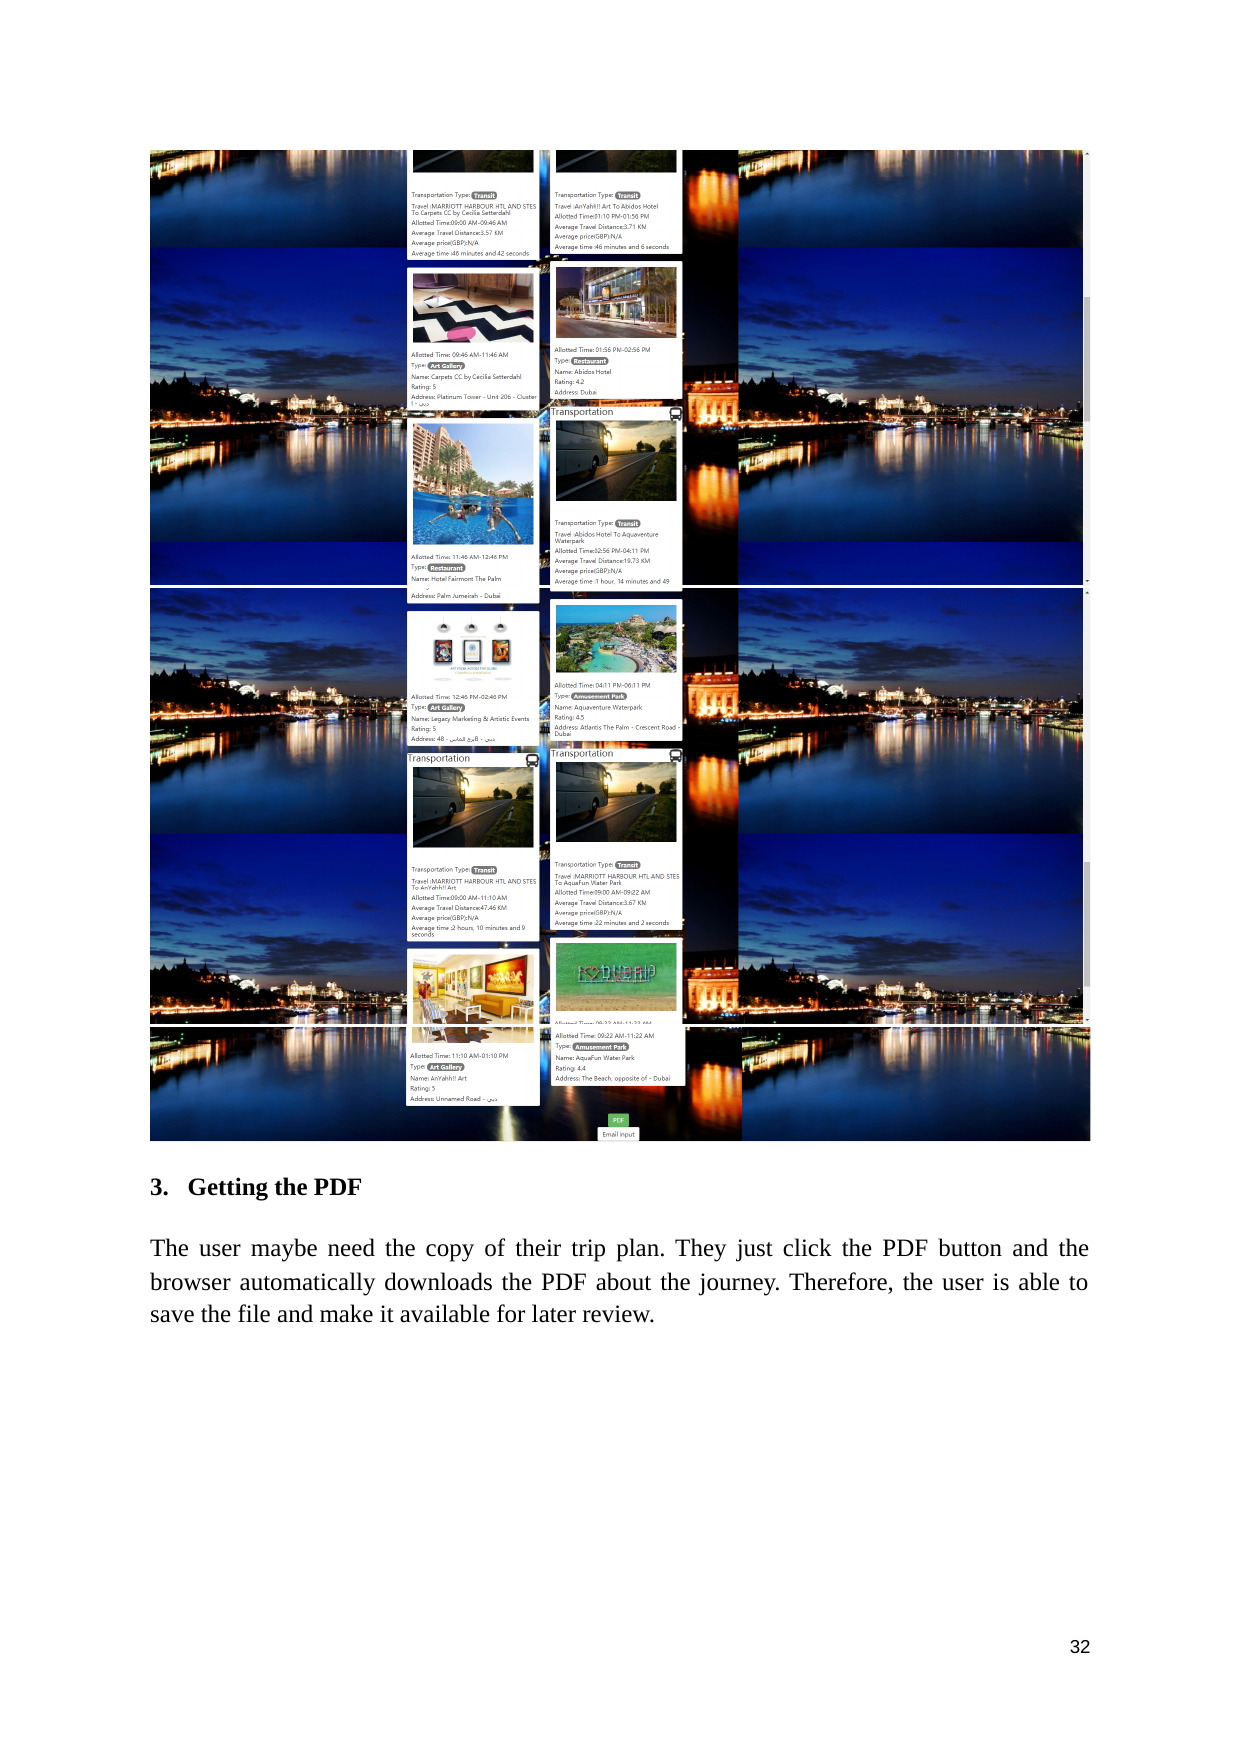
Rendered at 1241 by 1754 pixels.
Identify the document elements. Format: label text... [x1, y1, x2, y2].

text The user maybe need the copy of their trip plan. They just click the PDF button and the browser automatically downloads the PDF about the journey. Therefore, the user is able to save the file and make it available for later review. [150, 1233, 1090, 1328]
picture [150, 588, 1091, 1024]
picture [150, 150, 1091, 585]
list Getting the PDF [150, 1172, 1090, 1201]
picture [150, 1027, 1091, 1142]
